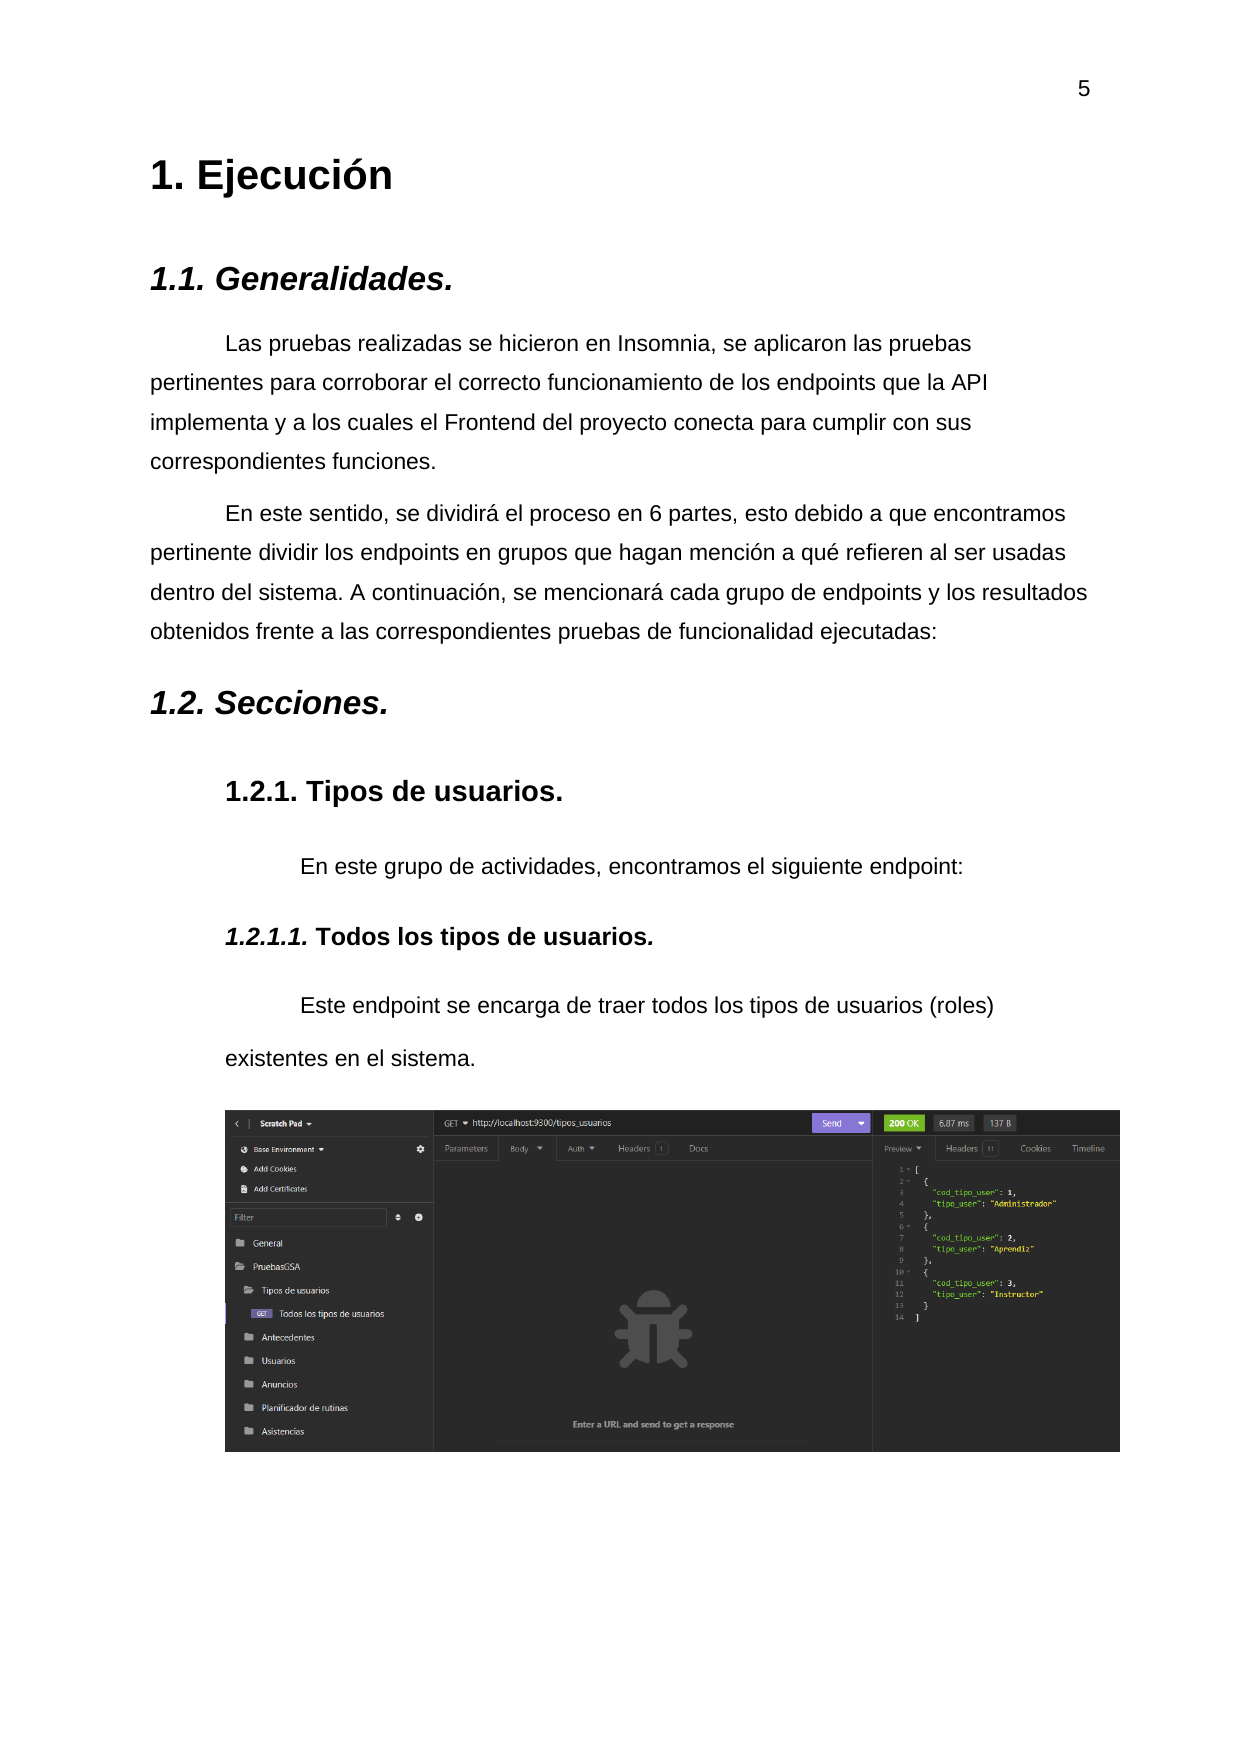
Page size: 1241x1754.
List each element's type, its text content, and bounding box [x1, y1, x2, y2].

subtitle 1. Ejecución [150, 150, 1090, 198]
subtitle 1.1. Generalidades. [150, 259, 1090, 298]
subtitle 1.2.1.1. Todos los tipos de usuarios. [150, 922, 1090, 951]
picture [225, 1110, 1120, 1452]
subtitle 1.2. Secciones. [150, 683, 1090, 721]
text Las pruebas realizadas se hicieron en Insomnia, se aplicaron las pruebas pertinentes para corroborar el correcto funcionamiento de los endpoints que la API implementa y a los cuales el Frontend del proyecto conecta para cumplir con sus correspondientes funciones. [150, 329, 1090, 474]
subtitle 1.2.1. Tipos de usuarios. [150, 774, 1090, 807]
text En este sentido, se dividirá el proceso en 6 partes, esto debido a que encontramos pertinente dividir los endpoints en grupos que hagan mención a qué refieren al ser usadas dentro del sistema. A continuación, se mencionará cada grupo de endpoints y los resultados obtenidos frente a las correspondientes pruebas de funcionalidad ejecutadas: [150, 500, 1090, 645]
text En este grupo de actividades, encontramos el siguiente endpoint: [225, 853, 1090, 880]
text Este endpoint se encarga de traer todos los tipos de usuarios (roles) existentes en el sistema. [225, 992, 1090, 1071]
